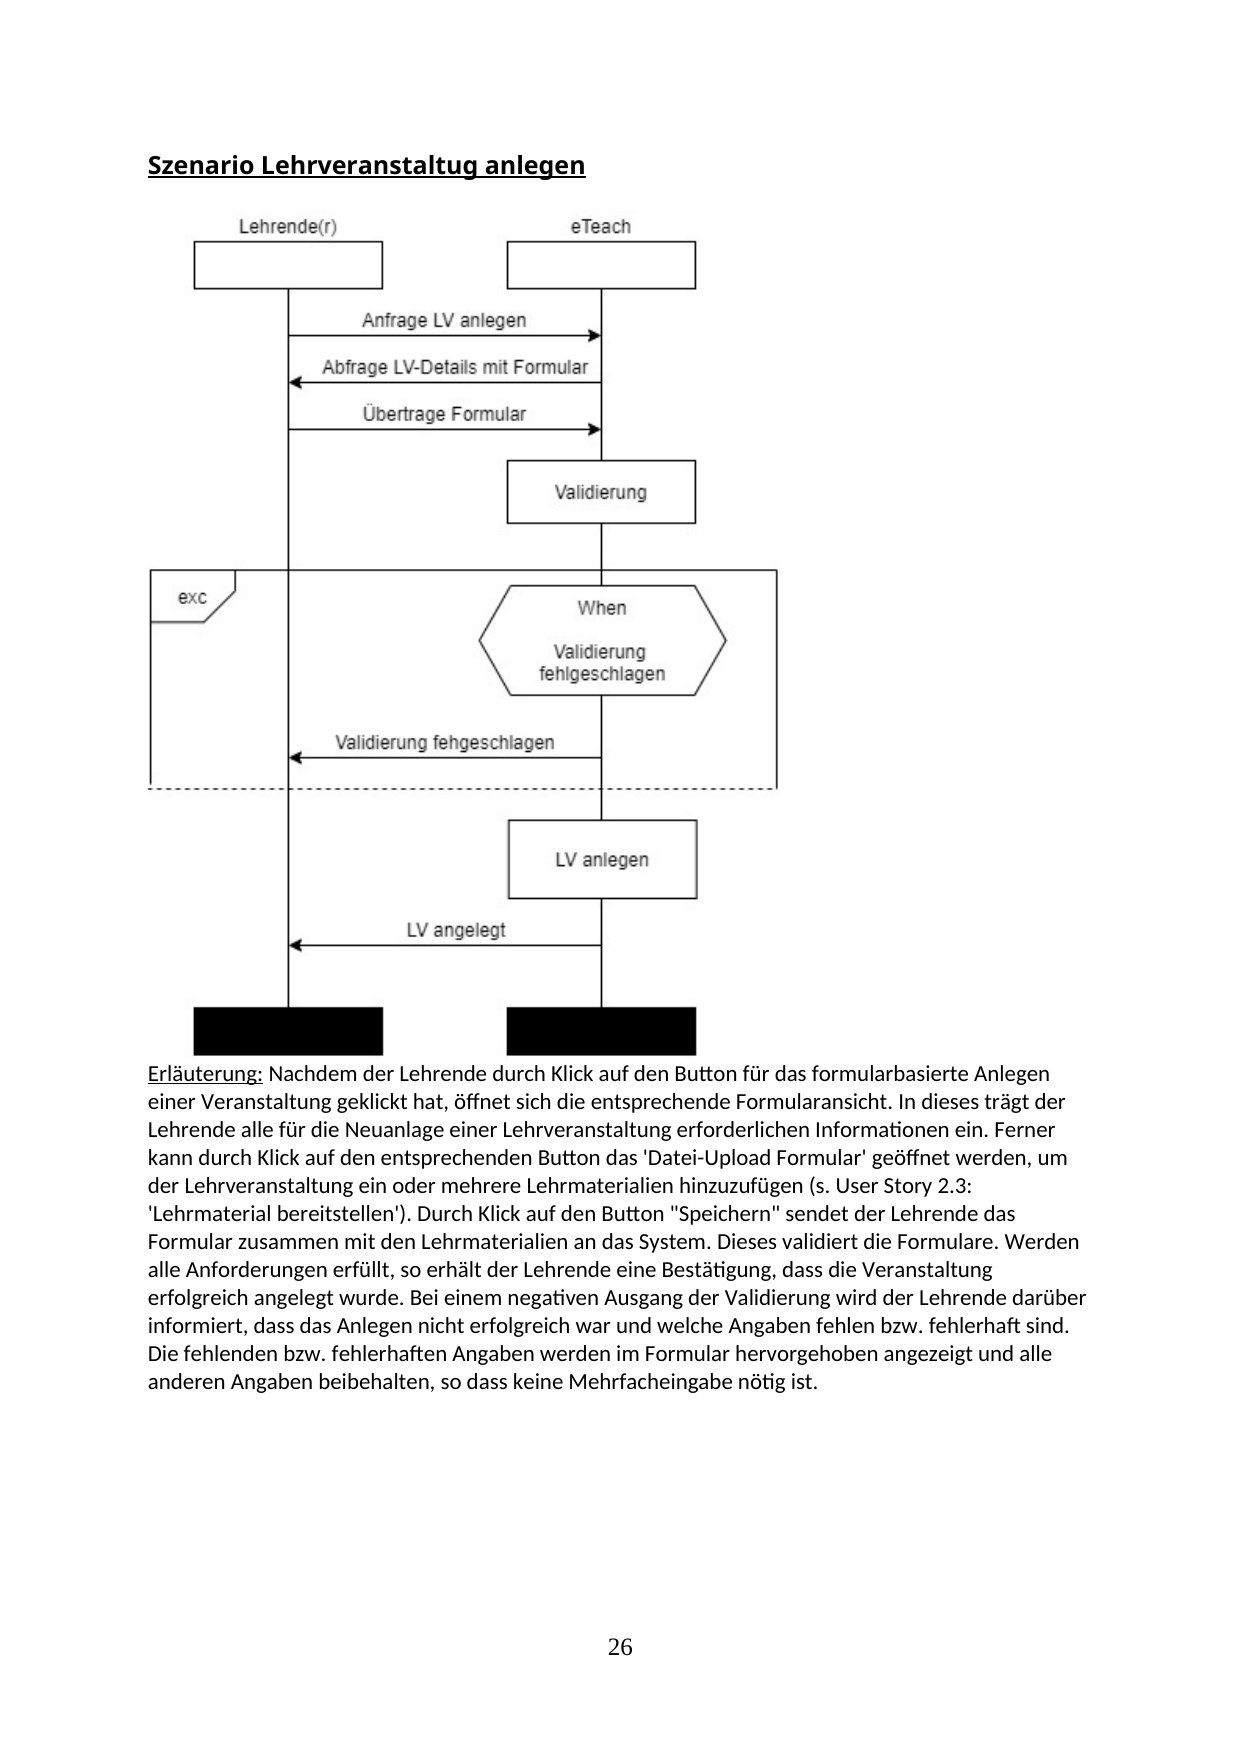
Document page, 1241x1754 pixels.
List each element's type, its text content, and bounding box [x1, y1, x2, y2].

subtitle Szenario Lehrveranstaltug anlegen [148, 148, 1093, 182]
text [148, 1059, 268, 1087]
text Erläuterung: Nachdem der Lehrende durch Klick auf den Button für das formularbasierte Anlegen einer Veranstaltung geklickt hat, öffnet sich die entsprechende Formularansicht. In dieses trägt der Lehrende alle für die Neuanlage einer Lehrveranstaltung erforderlichen Informationen ein. Ferner kann durch Klick auf den entsprechenden Button das 'Datei-Upload Formular' geöffnet werden, um der Lehrveranstaltung ein oder mehrere Lehrmaterialien hinzuzufügen (s. User Story 2.3: 'Lehrmaterial bereitstellen'). Durch Klick auf den Button "Speichern" sendet der Lehrende das Formular zusammen mit den Lehrmaterialien an das System. Dieses validiert die Formulare. Werden alle Anforderungen erfüllt, so erhält der Lehrende eine Bestätigung, dass die Veranstaltung erfolgreich angelegt wurde. Bei einem negativen Ausgang der Validierung wird der Lehrende darüber informiert, dass das Anlegen nicht erfolgreich war und welche Angaben fehlen bzw. fehlerhaft sind. Die fehlenden bzw. fehlerhaften Angaben werden im Formular hervorgehoben angezeigt und alle anderen Angaben beibehalten, so dass keine Mehrfacheingabe nötig ist. [819, 1059, 1093, 1395]
picture [147, 210, 781, 1059]
